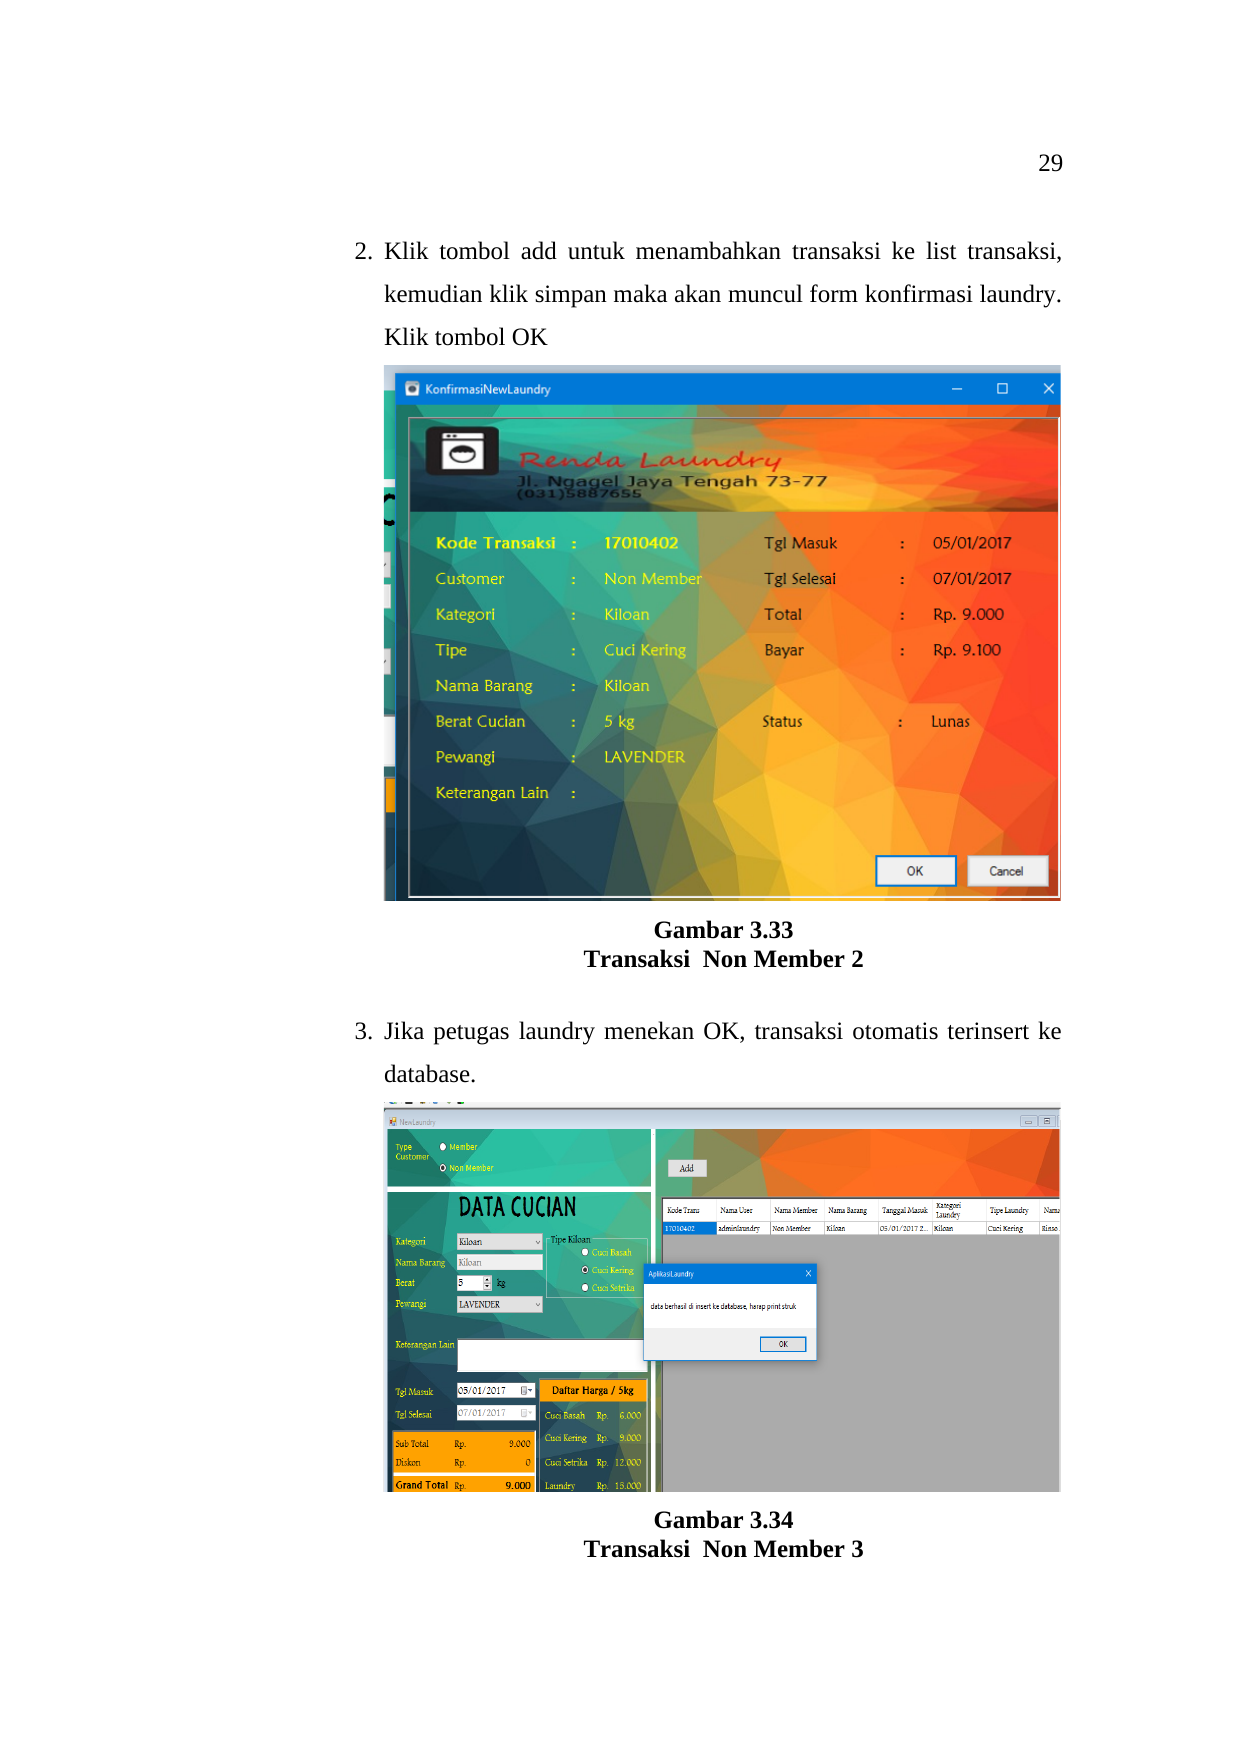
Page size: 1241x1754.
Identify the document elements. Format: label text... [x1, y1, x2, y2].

list Jika petugas laundry menekan OK, transaksi otomatis terinsert ke database. [354, 1016, 1063, 1088]
text Gambar 3.33 [384, 915, 1063, 944]
picture [383, 1102, 1061, 1492]
text Transaksi Non Member 2 [384, 944, 1063, 973]
list Klik tombol add untuk menambahkan transaksi ke list transaksi, kemudian klik simpan maka akan muncul form konfirmasi laundry. Klik tombol OK [354, 236, 1063, 351]
text Gambar 3.34 [384, 1506, 1063, 1534]
text Transaksi Non Member 3 [384, 1534, 1063, 1563]
picture [383, 365, 1061, 901]
